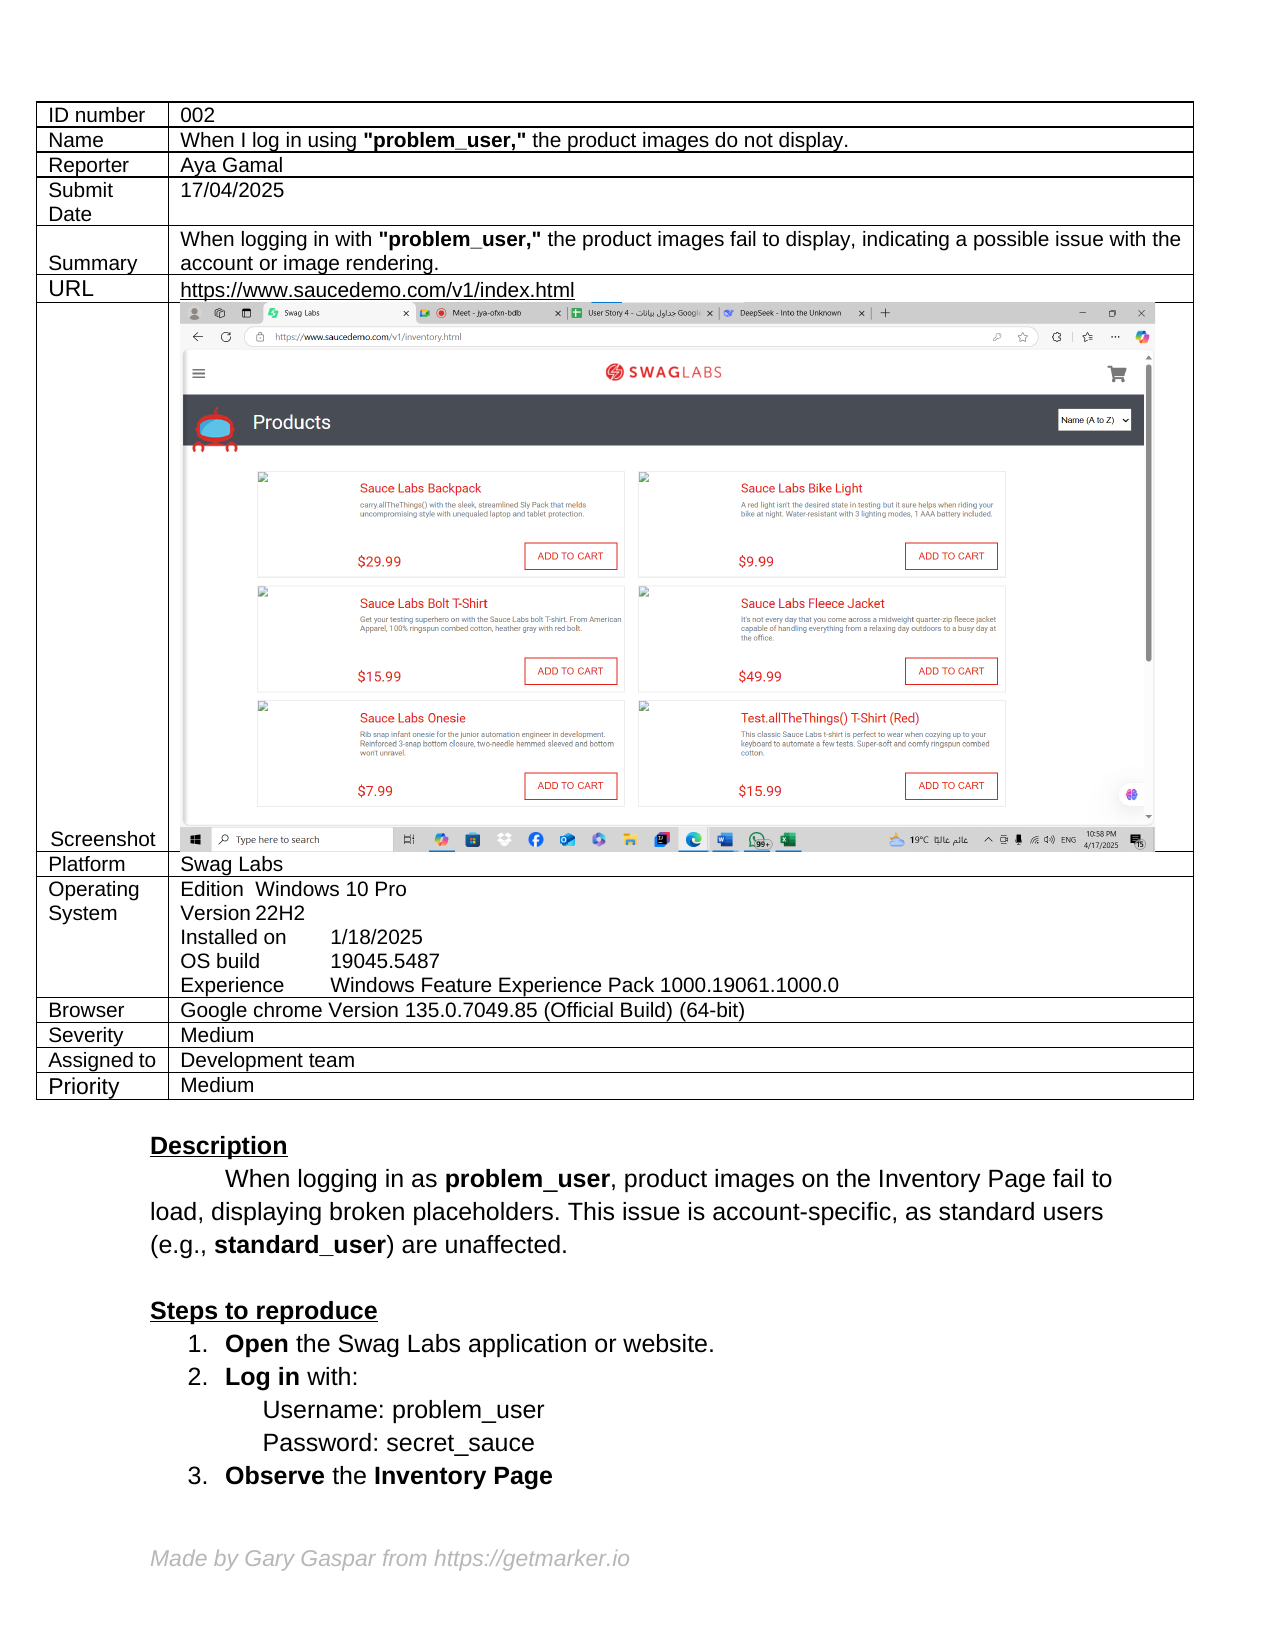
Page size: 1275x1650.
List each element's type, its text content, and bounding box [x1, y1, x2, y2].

text Description [150, 1131, 1125, 1159]
table_cell Edition Windows 10 Pro Version 22H2 Installed on ‎1/‎18/‎2025 OS build 19045.5487 Experience Windows Feature Experience Pack 1000.19061.1000.0 [169, 877, 1193, 997]
table_header ID number [37, 103, 168, 126]
table_cell Medium [169, 1023, 1193, 1047]
table_cell [1156, 303, 1193, 851]
table_cell Development team [169, 1048, 1193, 1072]
table_cell Assigned to [37, 1048, 168, 1072]
table_cell Medium [169, 1073, 1193, 1099]
table_cell When I log in using "problem_user," the product images do not display. [169, 128, 1193, 151]
table_cell Browser [37, 998, 168, 1022]
table_cell When logging in with "problem_user," the product images fail to display, indicating a possible issue with the account or image rendering. [169, 226, 1193, 274]
table_cell Reporter [37, 153, 168, 176]
table_cell [169, 303, 180, 851]
table_cell Platform [37, 852, 168, 876]
table_cell URL [37, 275, 168, 302]
text Password: secret_sauce [262, 1428, 1125, 1457]
table_cell Screenshot [37, 303, 168, 851]
list Open the Swag Labs application or website. [187, 1329, 1125, 1357]
table_cell Swag Labs [169, 852, 1193, 876]
table_cell Operating System [37, 877, 168, 997]
text When logging in as problem_user, product images on the Inventory Page fail to load, displaying broken placeholders. This issue is account-specific, as standard users (e.g., standard_user) are unaffected. [150, 1164, 1125, 1258]
table_cell Name [37, 128, 168, 151]
table_header 002 [169, 103, 1193, 126]
table_cell Priority [37, 1073, 168, 1099]
list Observe the Inventory Page [187, 1461, 1125, 1489]
table_cell https://www.saucedemo.com/v1/index.html [169, 275, 1193, 302]
table_cell Summary [37, 226, 168, 274]
table_cell Submit Date [37, 178, 168, 225]
table_cell Aya Gamal [169, 153, 1193, 176]
picture [180, 302, 1156, 852]
table_cell Google chrome Version 135.0.7049.85 (Official Build) (64-bit) [169, 998, 1193, 1022]
table_cell 17/04/2025 [169, 178, 1193, 225]
text Username: problem_user [262, 1395, 1125, 1423]
text Steps to reproduce [150, 1296, 1125, 1324]
table_cell Severity [37, 1023, 168, 1047]
list Log in with: [187, 1362, 1125, 1391]
